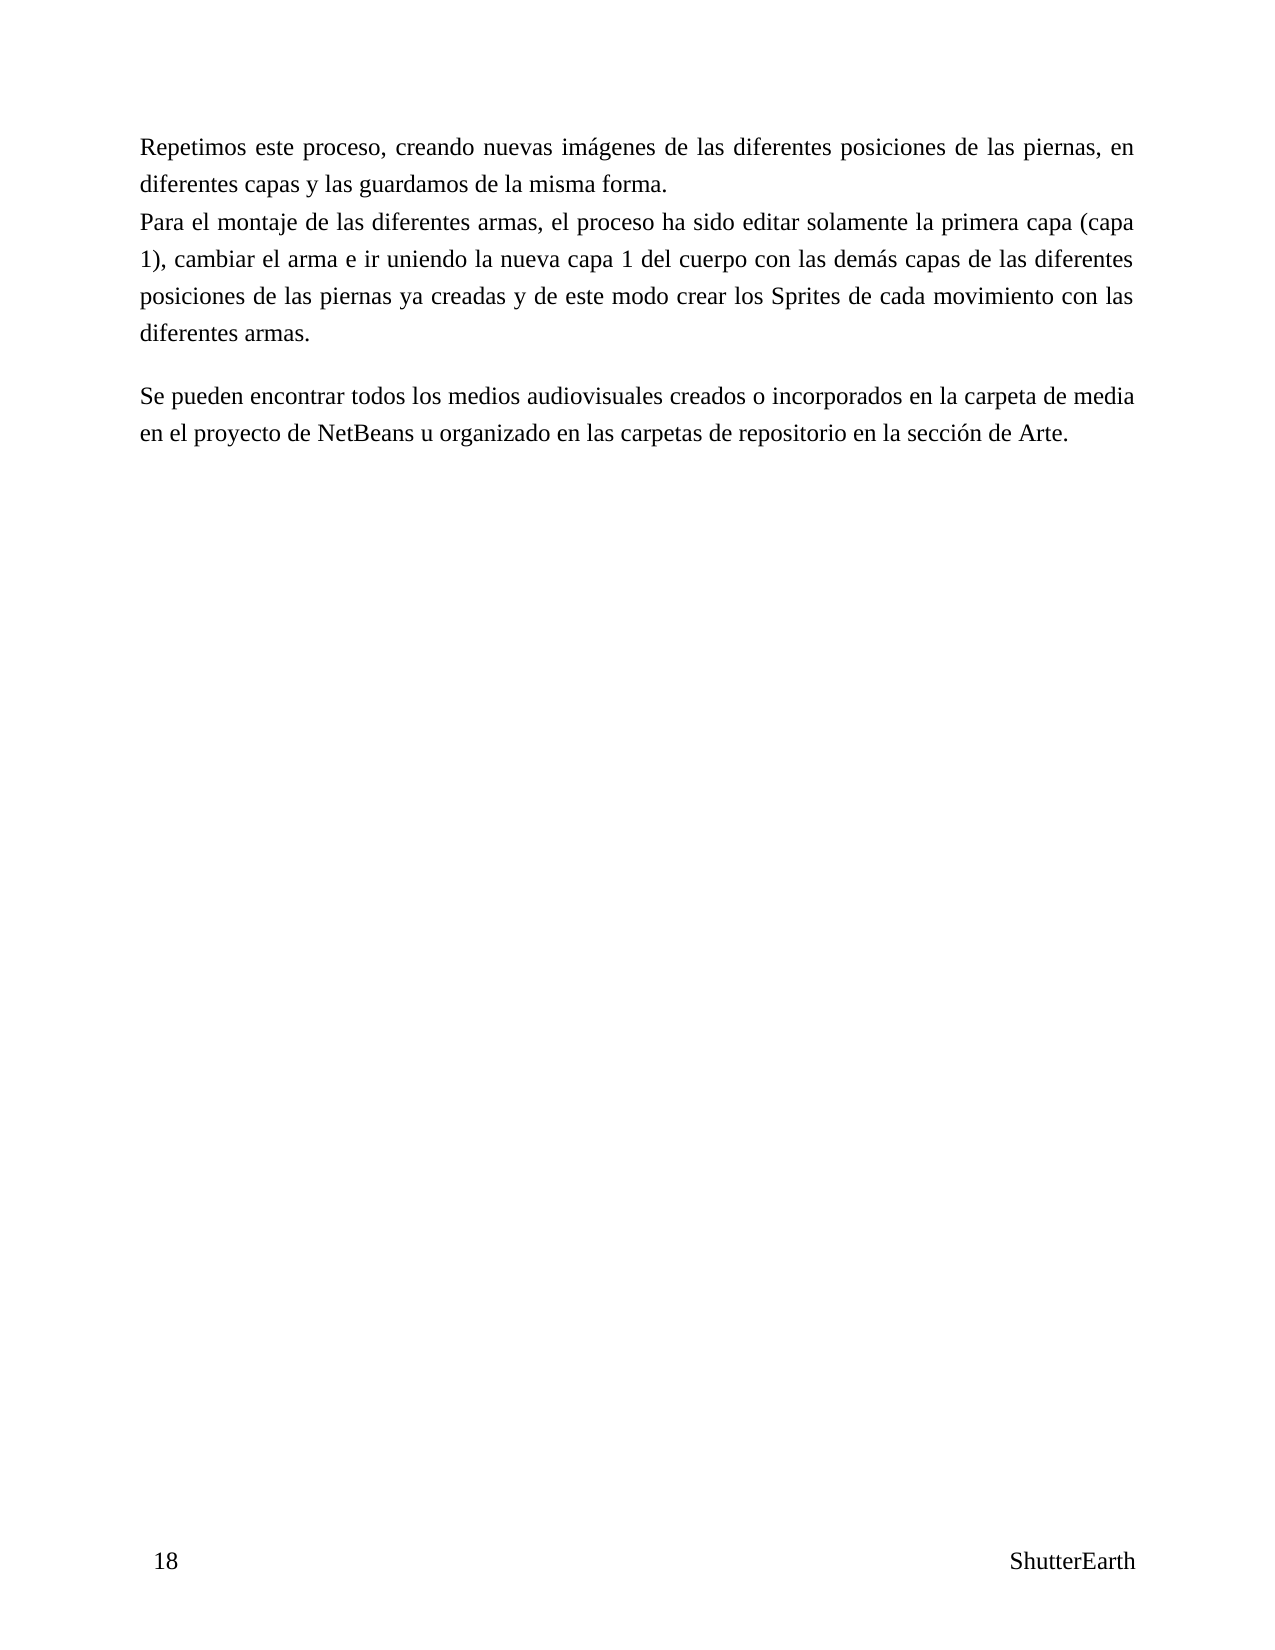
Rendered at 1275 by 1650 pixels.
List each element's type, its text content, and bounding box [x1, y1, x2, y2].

text Se pueden encontrar todos los medios audiovisuales creados o incorporados en la carpeta de media en el proyecto de NetBeans u organizado en las carpetas de repositorio en la sección de Arte. [139, 381, 1136, 447]
text Repetimos este proceso, creando nuevas imágenes de las diferentes posiciones de las piernas, en diferentes capas y las guardamos de la misma forma. [139, 132, 1136, 198]
text Para el montaje de las diferentes armas, el proceso ha sido editar solamente la primera capa (capa 1), cambiar el arma e ir uniendo la nueva capa 1 del cuerpo con las demás capas de las diferentes posiciones de las piernas ya creadas y de este modo crear los Sprites de cada movimiento con las diferentes armas. [139, 207, 1136, 347]
